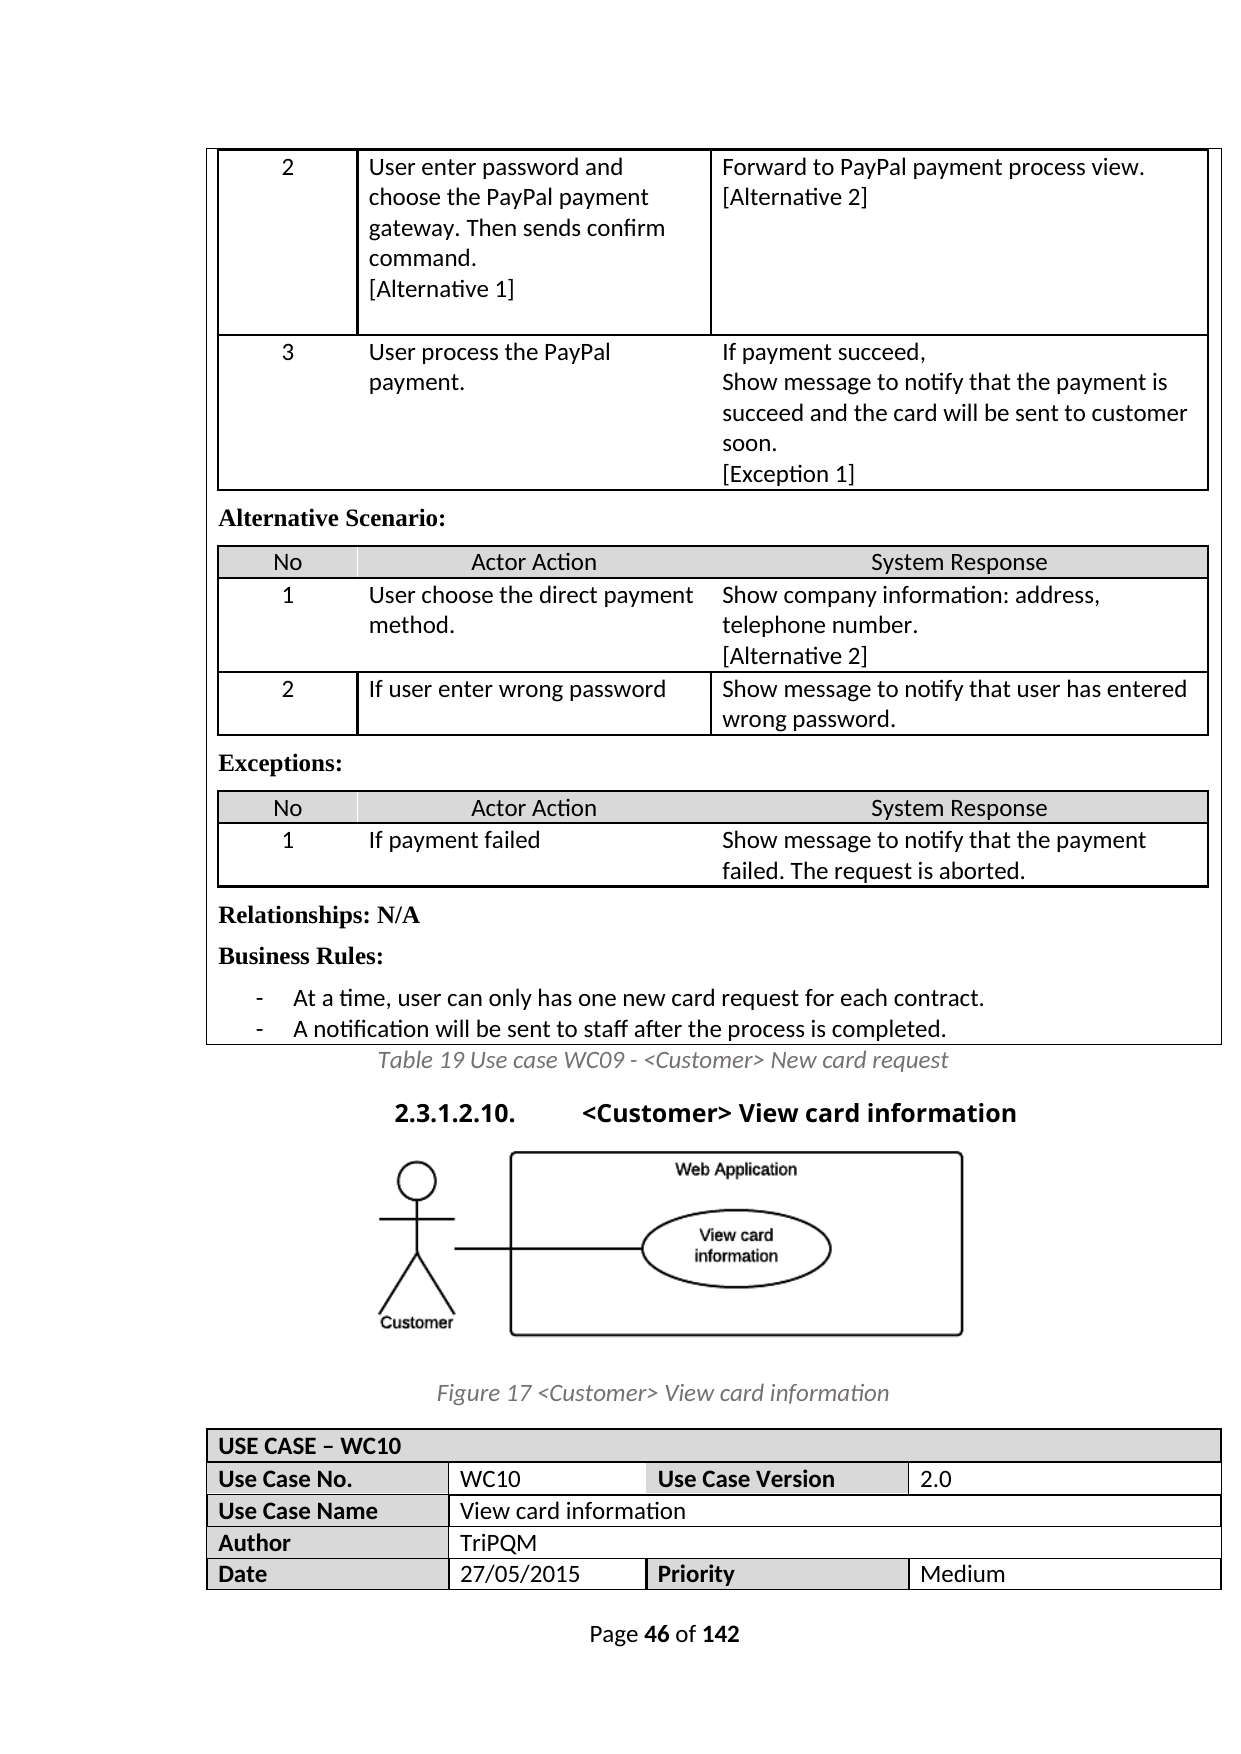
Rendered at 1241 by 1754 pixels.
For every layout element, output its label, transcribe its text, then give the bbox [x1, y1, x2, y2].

table_cell Use Case Name [208, 1495, 448, 1526]
table_cell Date [208, 1559, 448, 1589]
table_cell 27/05/2015 [450, 1559, 645, 1589]
table_cell Medium [910, 1559, 1220, 1589]
subtitle <Customer> View card information [394, 1096, 1122, 1130]
table_cell WC10 [449, 1463, 646, 1493]
table_cell Use Case No. [207, 1463, 448, 1493]
table_cell TriPQM [449, 1527, 1221, 1558]
table_cell 2.0 [909, 1463, 1221, 1493]
table_cell Use Case Version [646, 1463, 908, 1493]
table_cell Author [207, 1527, 448, 1558]
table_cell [207, 149, 1221, 1043]
picture [333, 1132, 996, 1358]
table_header USE CASE – WC10 [208, 1430, 1220, 1461]
table_cell Priority [648, 1559, 908, 1589]
table_cell View card information [450, 1496, 1220, 1526]
